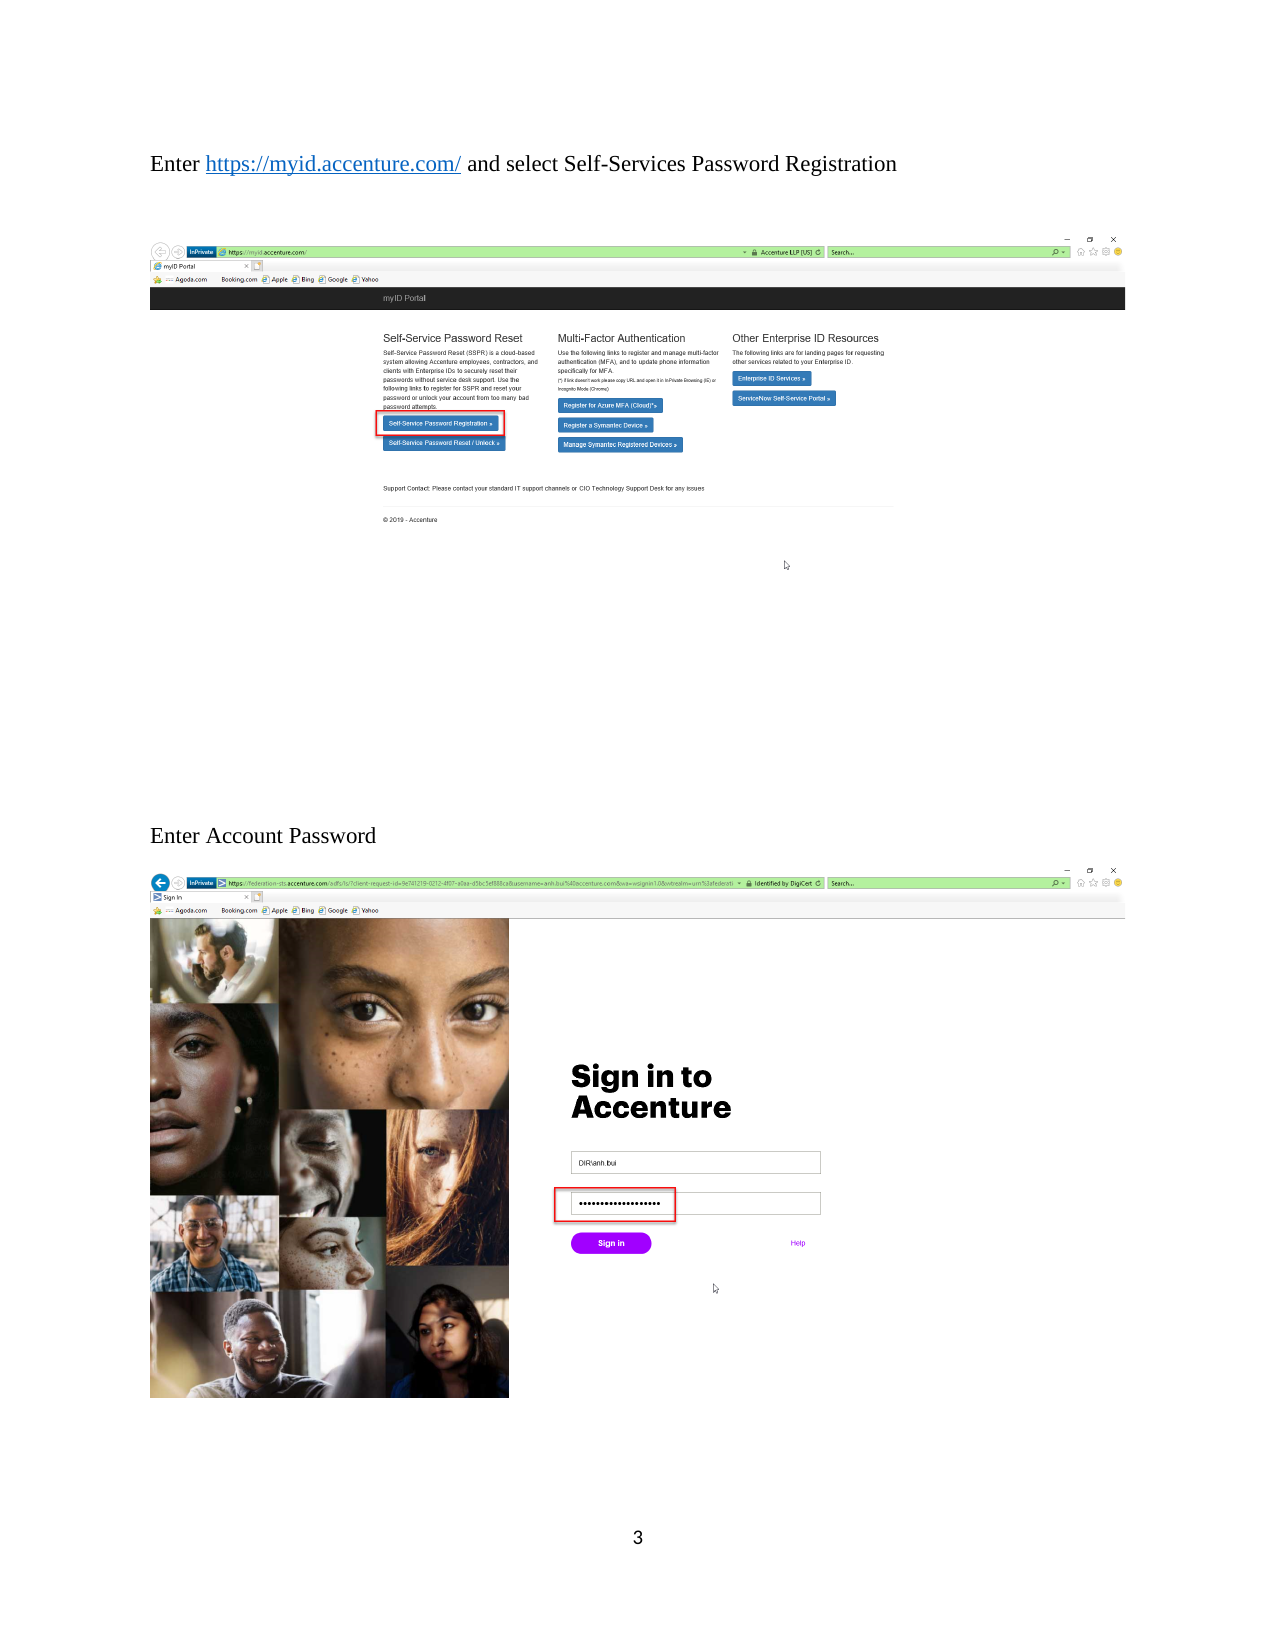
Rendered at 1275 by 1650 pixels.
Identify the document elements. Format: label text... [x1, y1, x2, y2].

text Enter https://myid.accenture.com/ and select Self-Services Password Registration [150, 150, 1125, 176]
picture [150, 232, 1125, 767]
picture [150, 864, 1125, 1398]
text Enter Account Password [150, 823, 1125, 849]
